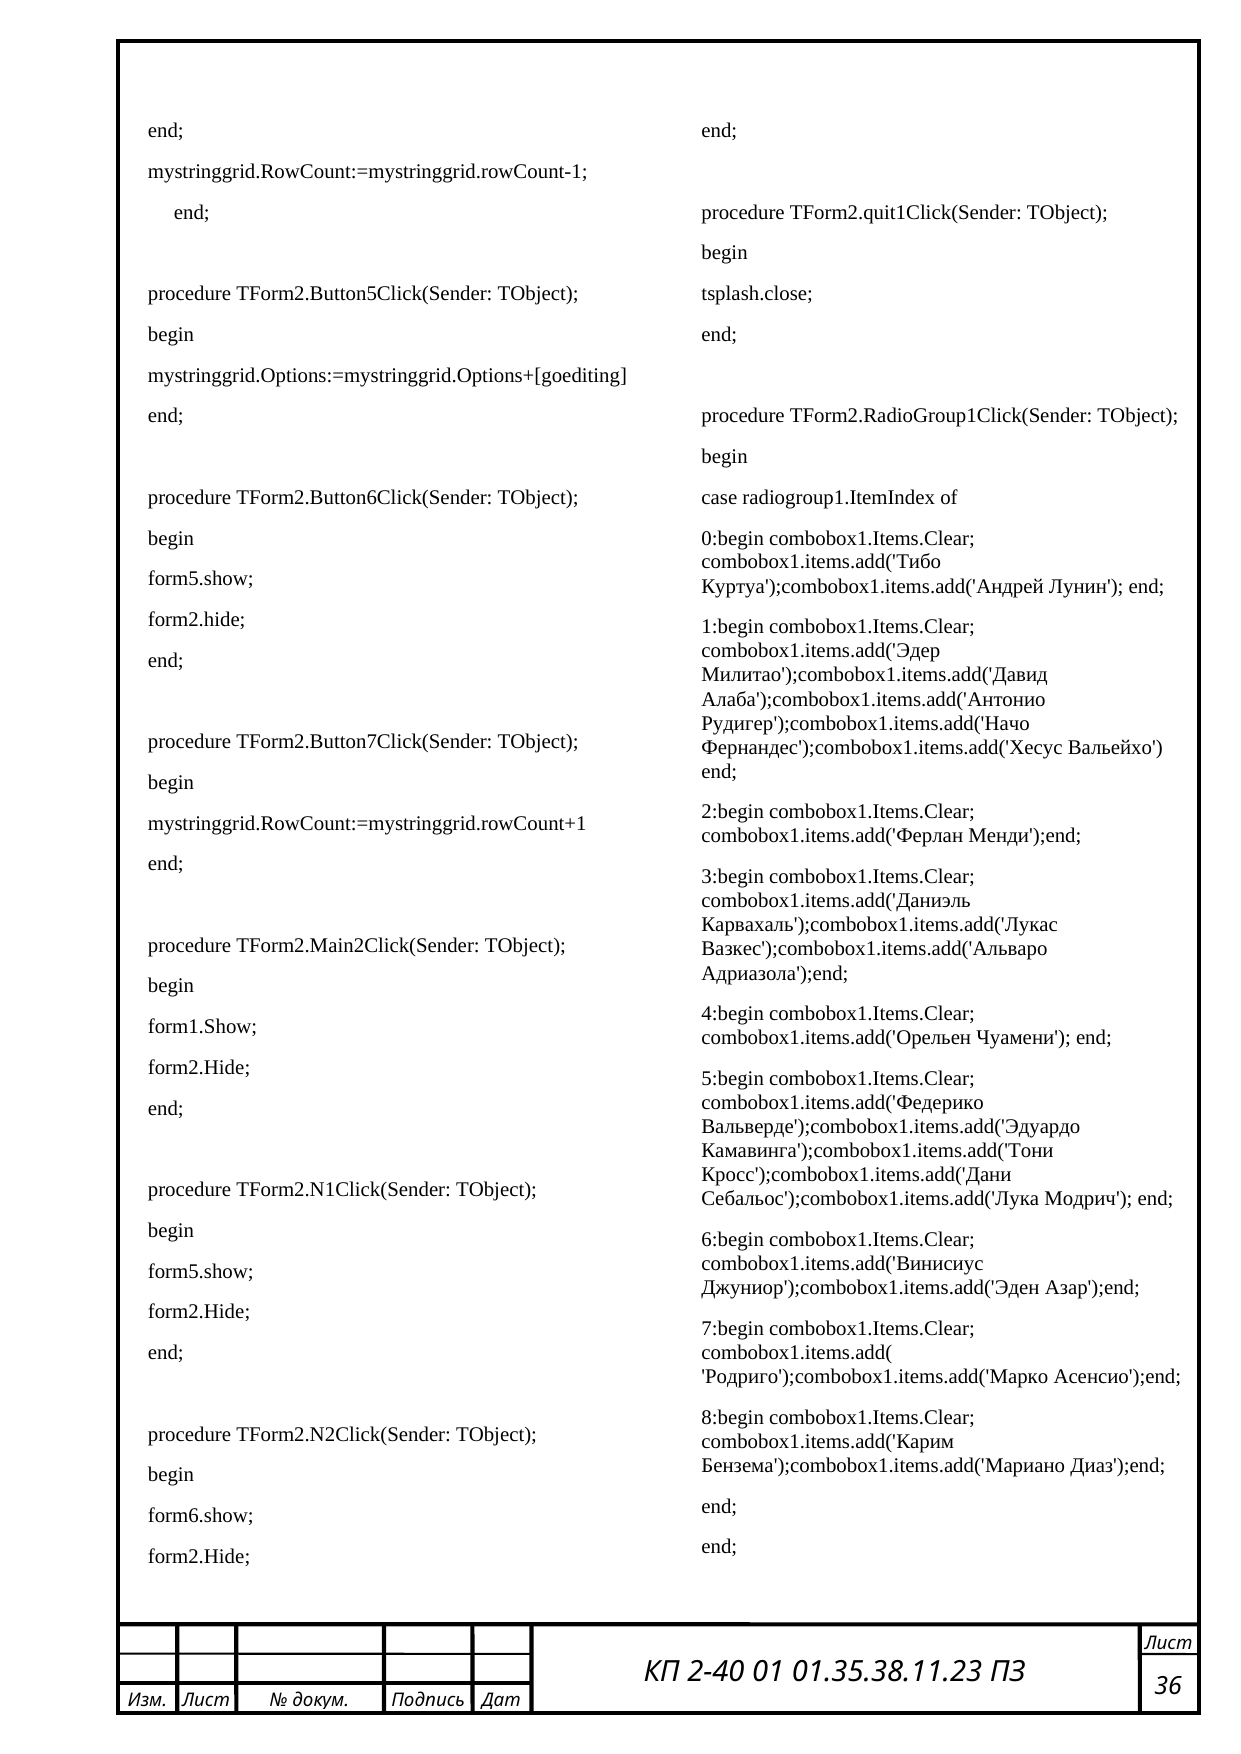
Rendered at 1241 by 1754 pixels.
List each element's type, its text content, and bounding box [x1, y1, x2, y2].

text end; [701, 118, 1181, 142]
text begin [148, 322, 627, 346]
text procedure TForm2.Button6Click(Sender: TObject); [148, 485, 627, 509]
text procedure TForm2.N2Click(Sender: TObject); [148, 1421, 627, 1446]
text 6:begin combobox1.Items.Clear; combobox1.items.add('Винисиус Джуниор');combobox1.items.add('Эден Азар');end; [701, 1227, 1181, 1299]
text begin [148, 525, 627, 549]
text 3:begin combobox1.Items.Clear; combobox1.items.add('Даниэль Карвахаль');combobox1.items.add('Лукас Вазкес');combobox1.items.add('Альваро Адриазола');end; [701, 864, 1181, 984]
text 2:begin combobox1.Items.Clear; combobox1.items.add('Ферлан Менди');end; [701, 799, 1181, 847]
text procedure TForm2.RadioGroup1Click(Sender: TObject); [701, 403, 1181, 427]
text end; [701, 1493, 1181, 1518]
text begin [148, 1462, 627, 1486]
text begin [148, 1218, 627, 1242]
text mystringgrid.RowCount:=mystringgrid.rowCount+1 [148, 811, 627, 834]
text end; [701, 1534, 1181, 1558]
text end; [148, 199, 627, 224]
text end; [148, 851, 627, 875]
text tsplash.close; [701, 281, 1181, 305]
text form2.Hide; [148, 1299, 627, 1323]
text begin [148, 973, 627, 997]
text form5.show; [148, 1258, 627, 1283]
text end; [148, 648, 627, 672]
text mystringgrid.Options:=mystringgrid.Options+[goediting] [148, 362, 627, 387]
text form1.Show; [148, 1014, 627, 1038]
text end; [148, 1340, 627, 1364]
text case radiogroup1.ItemIndex of [701, 485, 1181, 509]
text mystringgrid.RowCount:=mystringgrid.rowCount-1; [148, 159, 627, 183]
text end; [148, 118, 627, 142]
text procedure TForm2.Button5Click(Sender: TObject); [148, 281, 627, 305]
text begin [701, 444, 1181, 468]
text procedure TForm2.quit1Click(Sender: TObject); [701, 199, 1181, 224]
text 8:begin combobox1.Items.Clear; combobox1.items.add('Карим Бензема');combobox1.items.add('Мариано Диаз');end; [701, 1405, 1181, 1477]
text begin [148, 770, 627, 794]
text 0:begin combobox1.Items.Clear; combobox1.items.add('Тибо Куртуа');combobox1.items.add('Андрей Лунин'); end; [701, 525, 1181, 598]
text form2.Hide; [148, 1055, 627, 1079]
text form2.hide; [148, 607, 627, 631]
text form5.show; [148, 566, 627, 590]
text 4:begin combobox1.Items.Clear; combobox1.items.add('Орельен Чуамени'); end; [701, 1001, 1181, 1049]
text 1:begin combobox1.Items.Clear; combobox1.items.add('Эдер Милитао');combobox1.items.add('Давид Алаба');combobox1.items.add('Антонио Рудигер');combobox1.items.add('Начо Фернандес');combobox1.items.add('Хесус Вальейхо') end; [701, 614, 1181, 783]
text 5:begin combobox1.Items.Clear; combobox1.items.add('Федерико Вальверде');combobox1.items.add('Эдуардо Камавинга');combobox1.items.add('Тони Кросс');combobox1.items.add('Дани Себальос');combobox1.items.add('Лука Модрич'); end; [701, 1066, 1181, 1210]
text procedure TForm2.N1Click(Sender: TObject); [148, 1177, 627, 1201]
text begin [701, 240, 1181, 264]
text form2.Hide; [148, 1544, 627, 1568]
text end; [148, 1096, 627, 1120]
text end; [701, 322, 1181, 346]
text procedure TForm2.Button7Click(Sender: TObject); [148, 729, 627, 753]
text procedure TForm2.Main2Click(Sender: TObject); [148, 933, 627, 957]
text form6.show; [148, 1503, 627, 1527]
text 7:begin combobox1.Items.Clear; combobox1.items.add('Родриго');combobox1.items.add('Марко Асенсио');end; [701, 1316, 1181, 1388]
text end; [148, 403, 627, 427]
